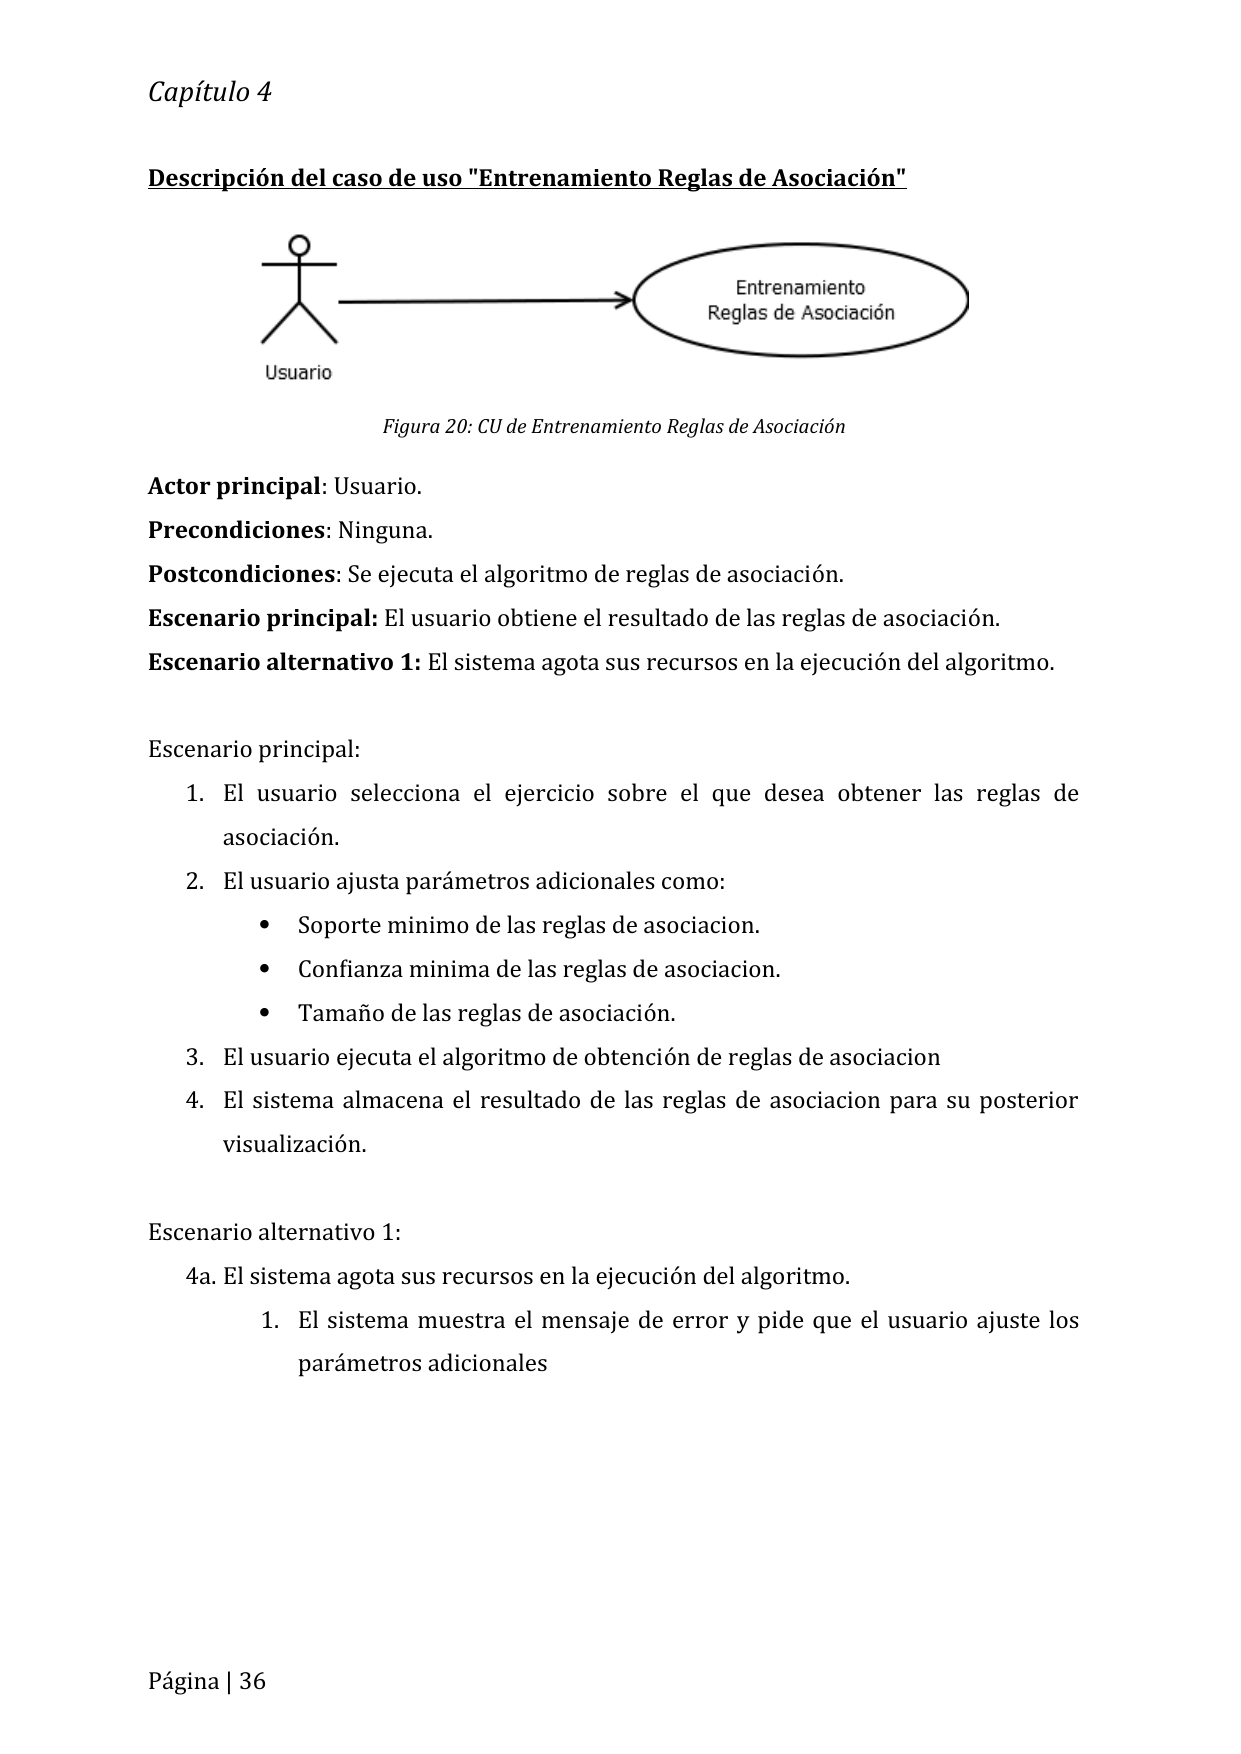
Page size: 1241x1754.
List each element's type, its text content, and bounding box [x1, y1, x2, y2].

list El usuario ejecuta el algoritmo de obtención de reglas de asociacion [185, 1041, 1081, 1070]
text Descripción del caso de uso "Entrenamiento Reglas de Asociación" [148, 162, 1081, 192]
text Escenario principal: [148, 734, 1081, 763]
list El usuario selecciona el ejercicio sobre el que desea obtener las reglas de asociación. [185, 778, 1081, 851]
list El sistema agota sus recursos en la ejecución del algoritmo. [185, 1260, 1081, 1290]
text Escenario principal: El usuario obtiene el resultado de las reglas de asociación. [148, 603, 1081, 632]
list Soporte minimo de las reglas de asociacion. [260, 909, 1081, 939]
text Escenario alternativo 1: [148, 1217, 1081, 1246]
list Tamaño de las reglas de asociación. [260, 997, 1081, 1027]
text Precondiciones: Ninguna. [148, 515, 1081, 544]
picture [259, 216, 969, 389]
list El usuario ajusta parámetros adicionales como: [185, 866, 1081, 895]
text Escenario alternativo 1: El sistema agota sus recursos en la ejecución del algoritmo. [148, 646, 1081, 676]
text Actor principal: Usuario. [148, 471, 1081, 500]
list Confianza minima de las reglas de asociacion. [260, 953, 1081, 983]
list El sistema almacena el resultado de las reglas de asociacion para su posterior visualización. [185, 1085, 1081, 1158]
list El sistema muestra el mensaje de error y pide que el usuario ajuste los parámetros adicionales [260, 1304, 1081, 1377]
text Postcondiciones: Se ejecuta el algoritmo de reglas de asociación. [148, 559, 1081, 588]
